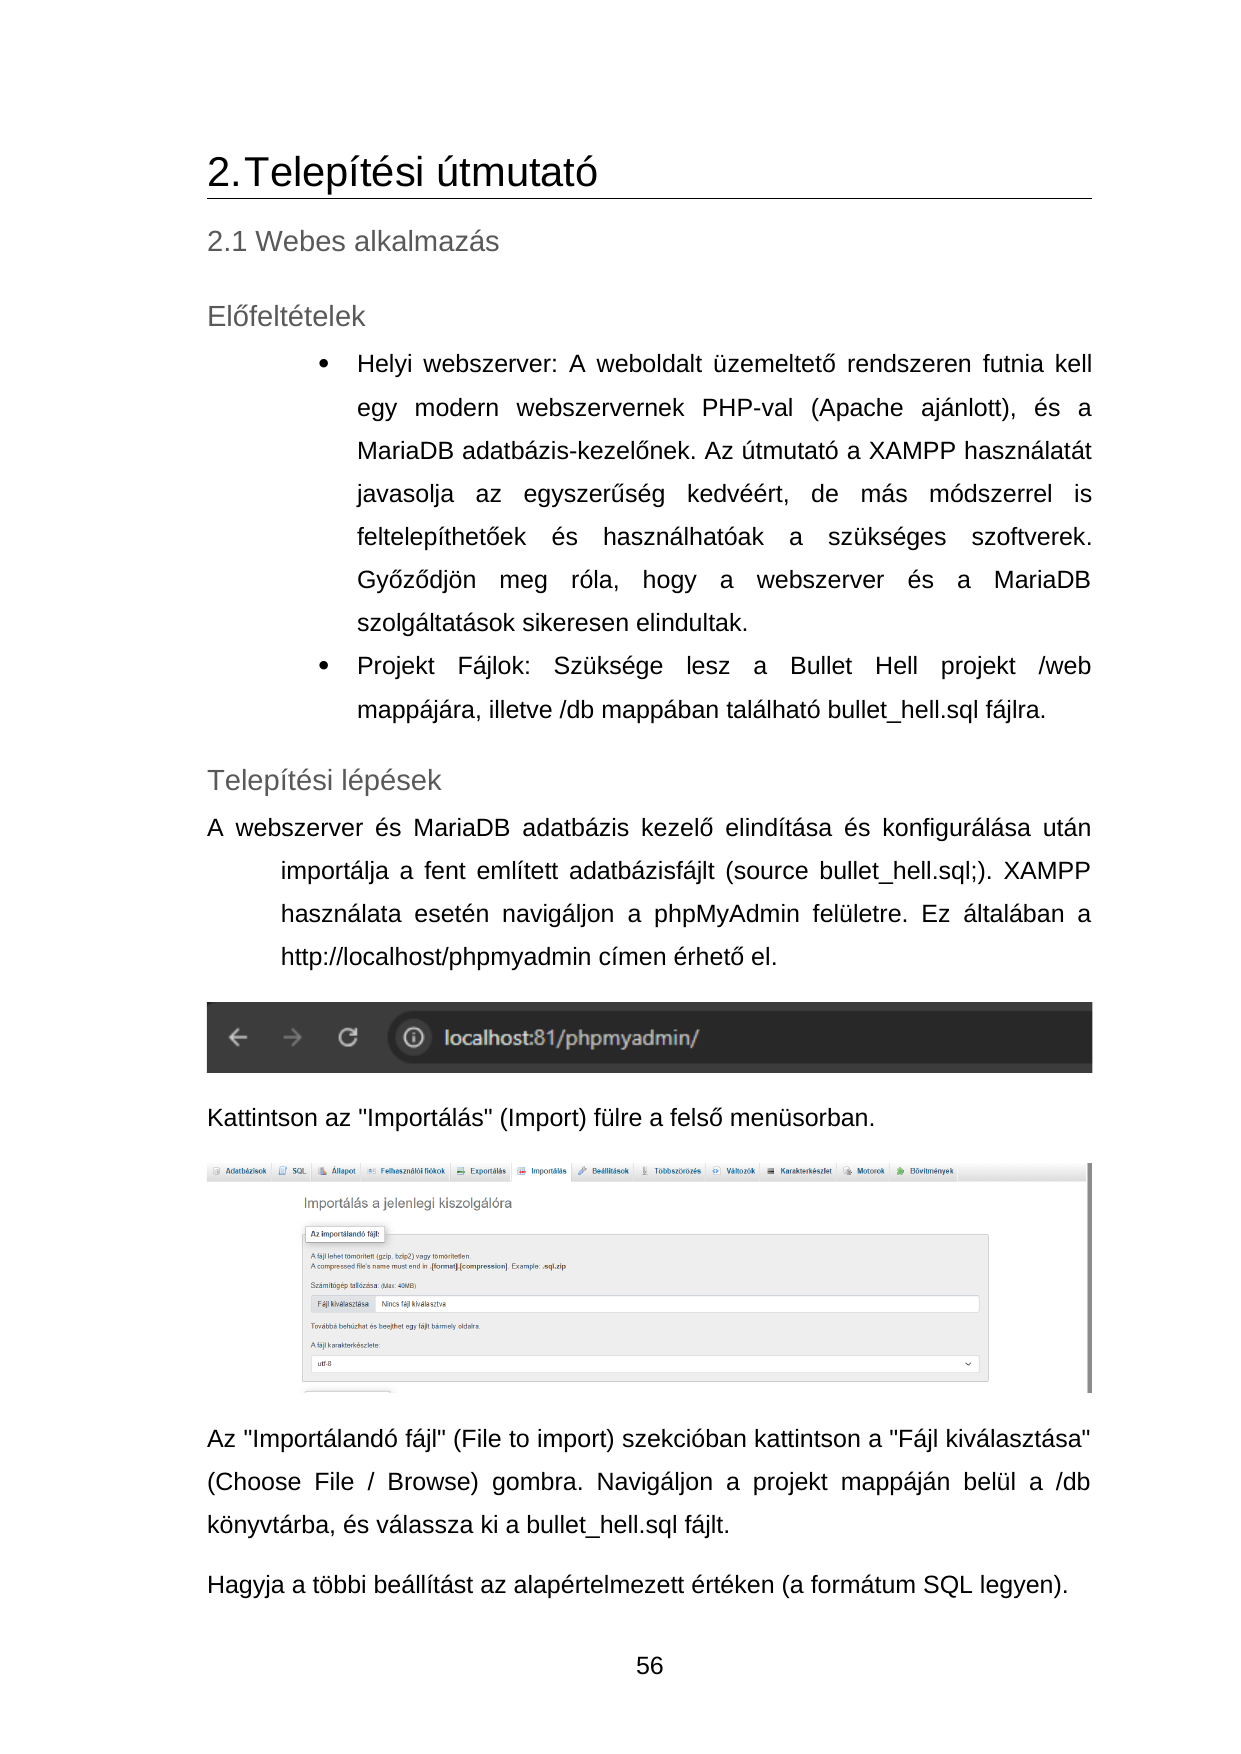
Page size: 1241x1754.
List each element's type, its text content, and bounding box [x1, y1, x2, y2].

text Előfeltételek [207, 299, 1092, 333]
subtitle Telepítési útmutató [207, 148, 1092, 198]
list Helyi webszerver: A weboldalt üzemeltető rendszeren futnia kell egy modern webszervernek PHP-val (Apache ajánlott), és a MariaDB adatbázis-kezelőnek. Az útmutató a XAMPP használatát javasolja az egyszerűség kedvéért, de más módszerrel is feltelepíthetőek és használhatóak a szükséges szoftverek. Győződjön meg róla, hogy a webszerver és a MariaDB szolgáltatások sikeresen elindultak. [319, 349, 1092, 637]
text Az "Importálandó fájl" (File to import) szekcióban kattintson a "Fájl kiválasztása" (Choose File / Browse) gombra. Navigáljon a projekt mappáján belül a /db könyvtárba, és válassza ki a bullet_hell.sql fájlt. [207, 1424, 1092, 1539]
picture [206, 1002, 1093, 1073]
text Kattintson az "Importálás" (Import) fülre a felső menüsorban. [207, 1103, 1092, 1132]
text Hagyja a többi beállítást az alapértelmezett értéken (a formátum SQL legyen). [207, 1570, 1092, 1598]
subtitle Webes alkalmazás [207, 224, 1092, 257]
picture [206, 1163, 1093, 1393]
list Projekt Fájlok: Szüksége lesz a Bullet Hell projekt /web mappájára, illetve /db mappában található bullet_hell.sql fájlra. [319, 651, 1092, 723]
text Telepítési lépések [207, 763, 1092, 796]
text A webszerver és MariaDB adatbázis kezelő elindítása és konfigurálása után importálja a fent említett adatbázisfájlt (source bullet_hell.sql;). XAMPP használata esetén navigáljon a phpMyAdmin felületre. Ez általában a http://localhost/phpmyadmin címen érhető el. [207, 813, 1092, 971]
